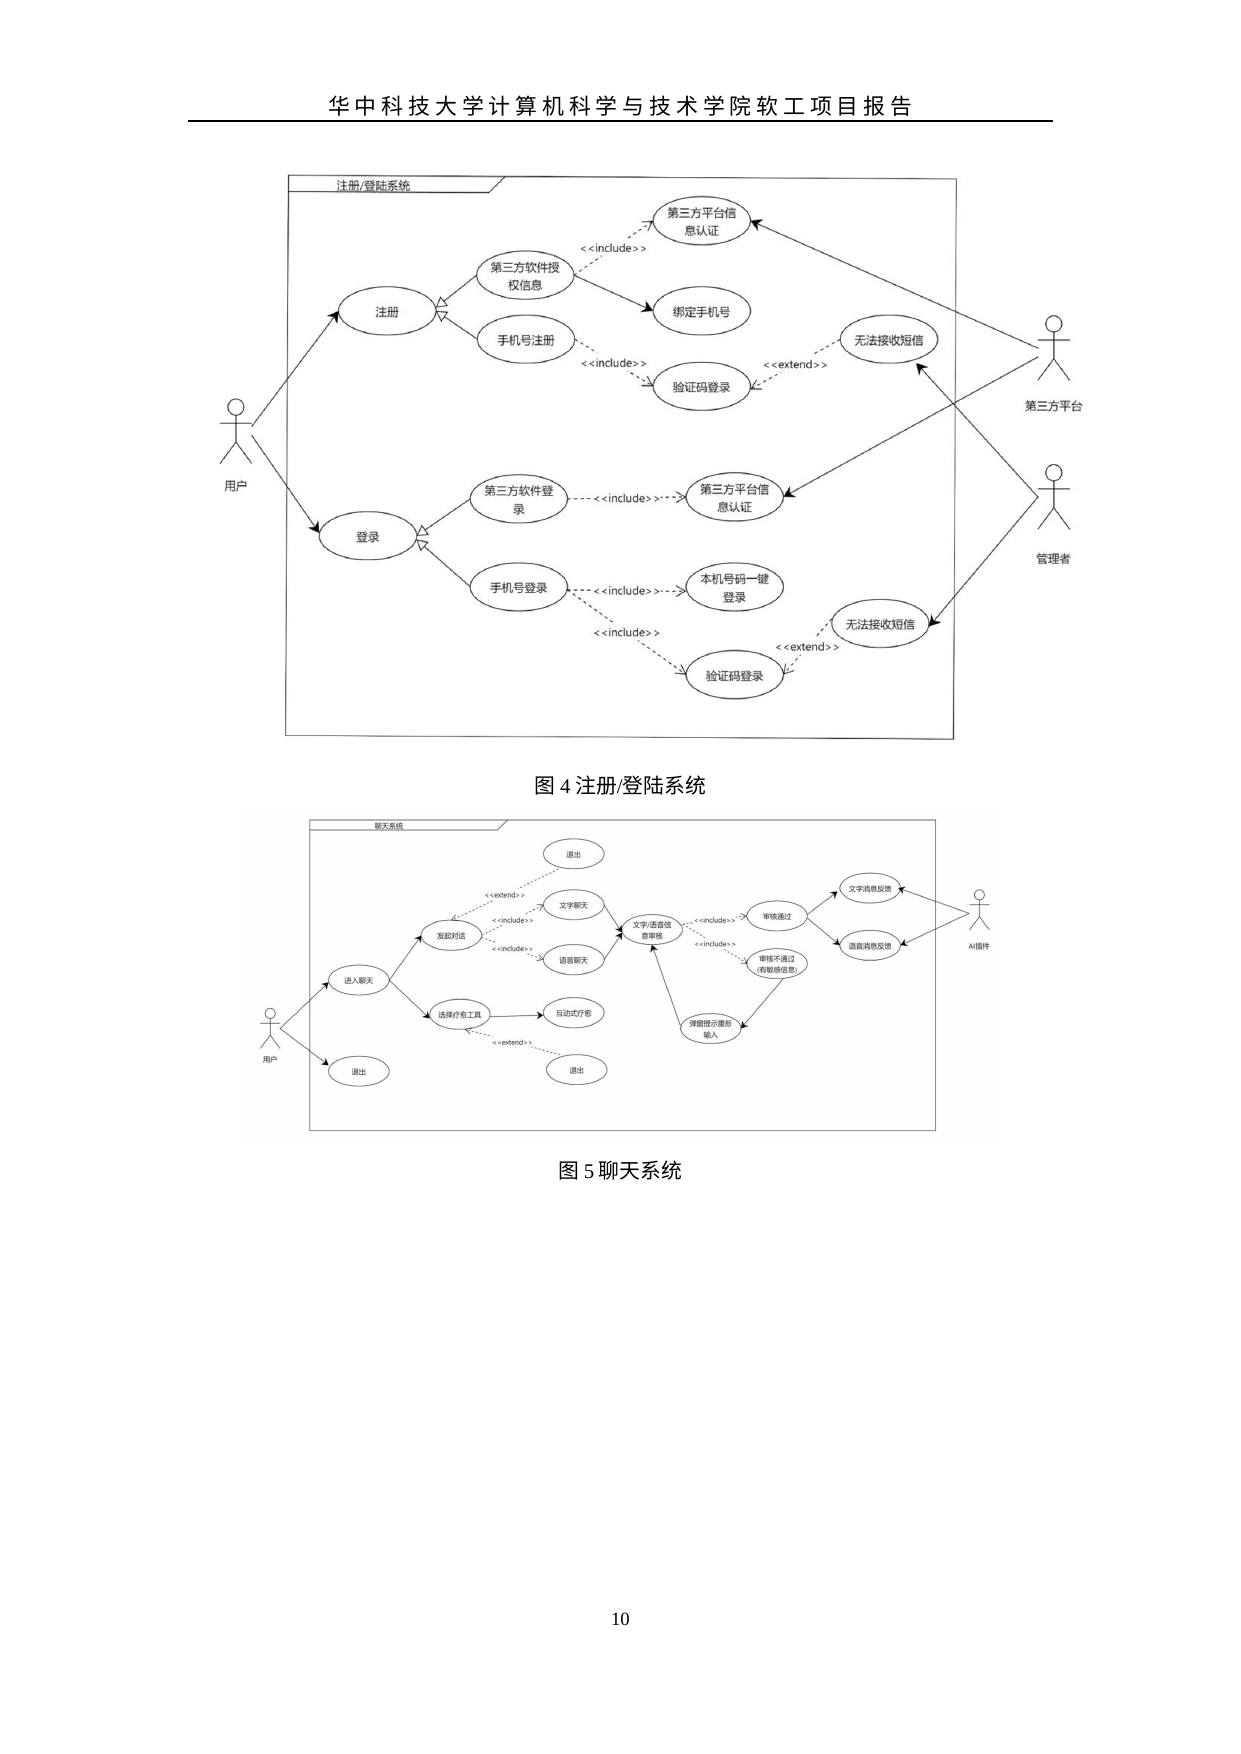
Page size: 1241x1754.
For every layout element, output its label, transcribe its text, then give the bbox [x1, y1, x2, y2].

picture [187, 162, 1110, 756]
picture [240, 807, 1001, 1140]
text 图 4 注册/登陆系统 [187, 770, 1053, 800]
text 图 5 聊天系统 [187, 1154, 1053, 1184]
